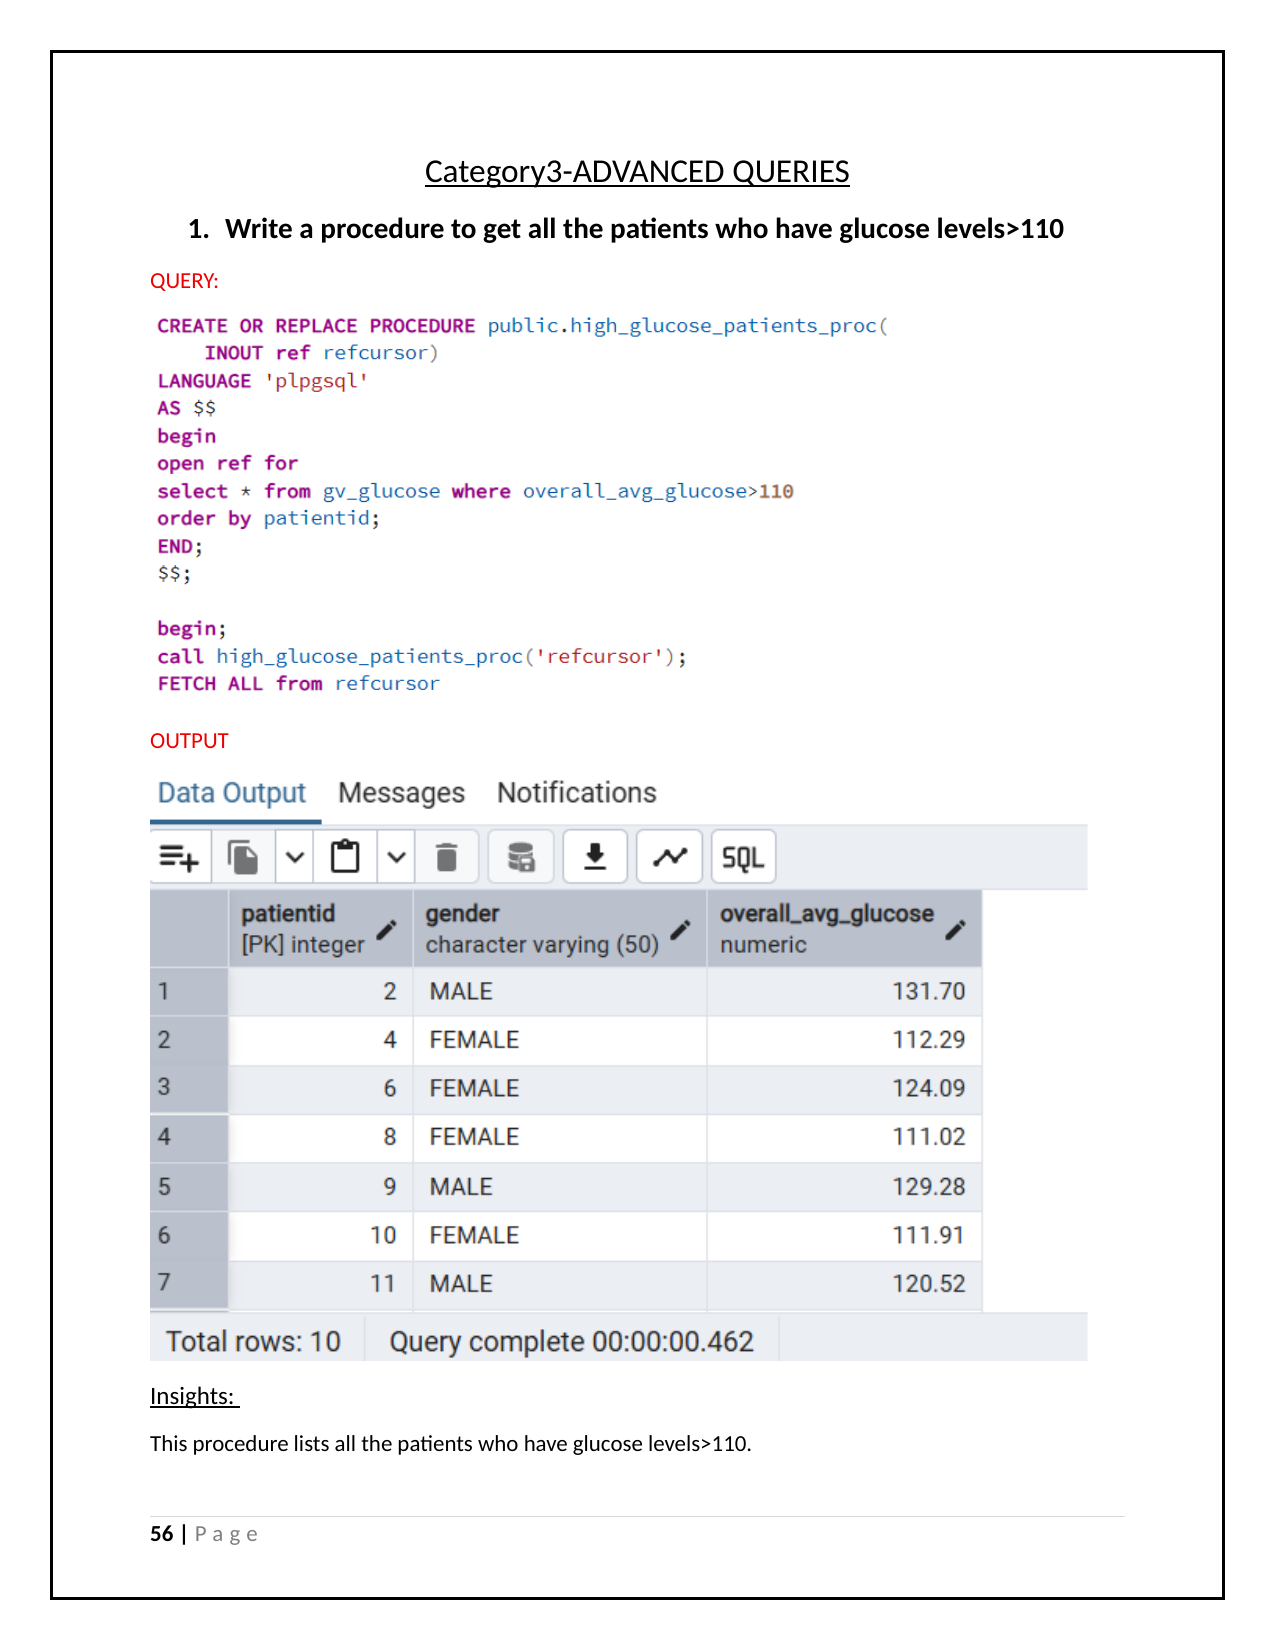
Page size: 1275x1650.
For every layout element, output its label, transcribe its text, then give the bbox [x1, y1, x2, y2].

picture [150, 773, 1088, 1361]
text OUTPUT [150, 726, 1125, 754]
text Category3-ADVANCED QUERIES [150, 150, 1125, 191]
picture [150, 312, 1117, 708]
text Insights: [150, 1380, 1125, 1410]
list Write a procedure to get all the patients who have glucose levels>110 [187, 211, 1125, 246]
text QUERY: [150, 266, 1125, 294]
text This procedure lists all the patients who have glucose levels>110. [150, 1429, 1125, 1457]
